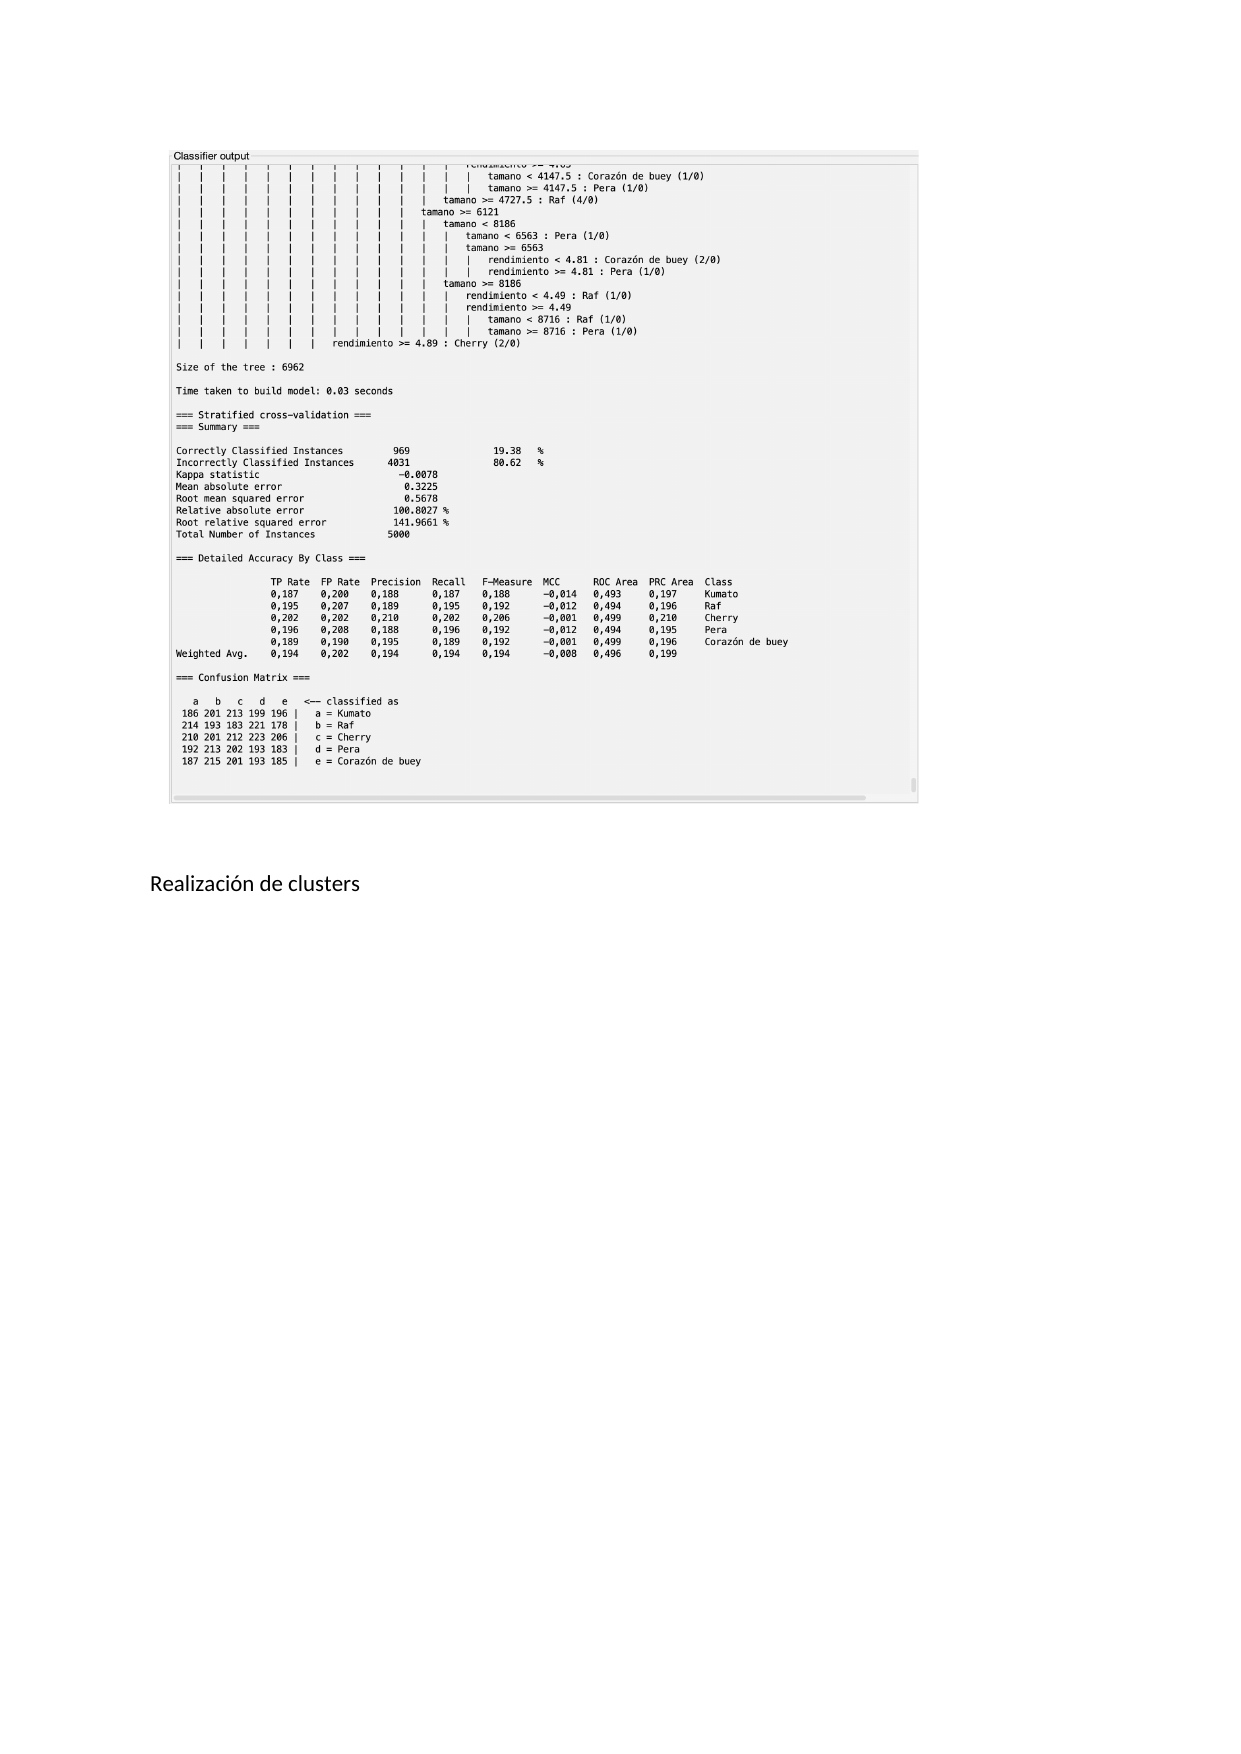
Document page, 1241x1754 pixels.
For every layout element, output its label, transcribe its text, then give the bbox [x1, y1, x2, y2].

text Realización de clusters [150, 869, 1090, 897]
